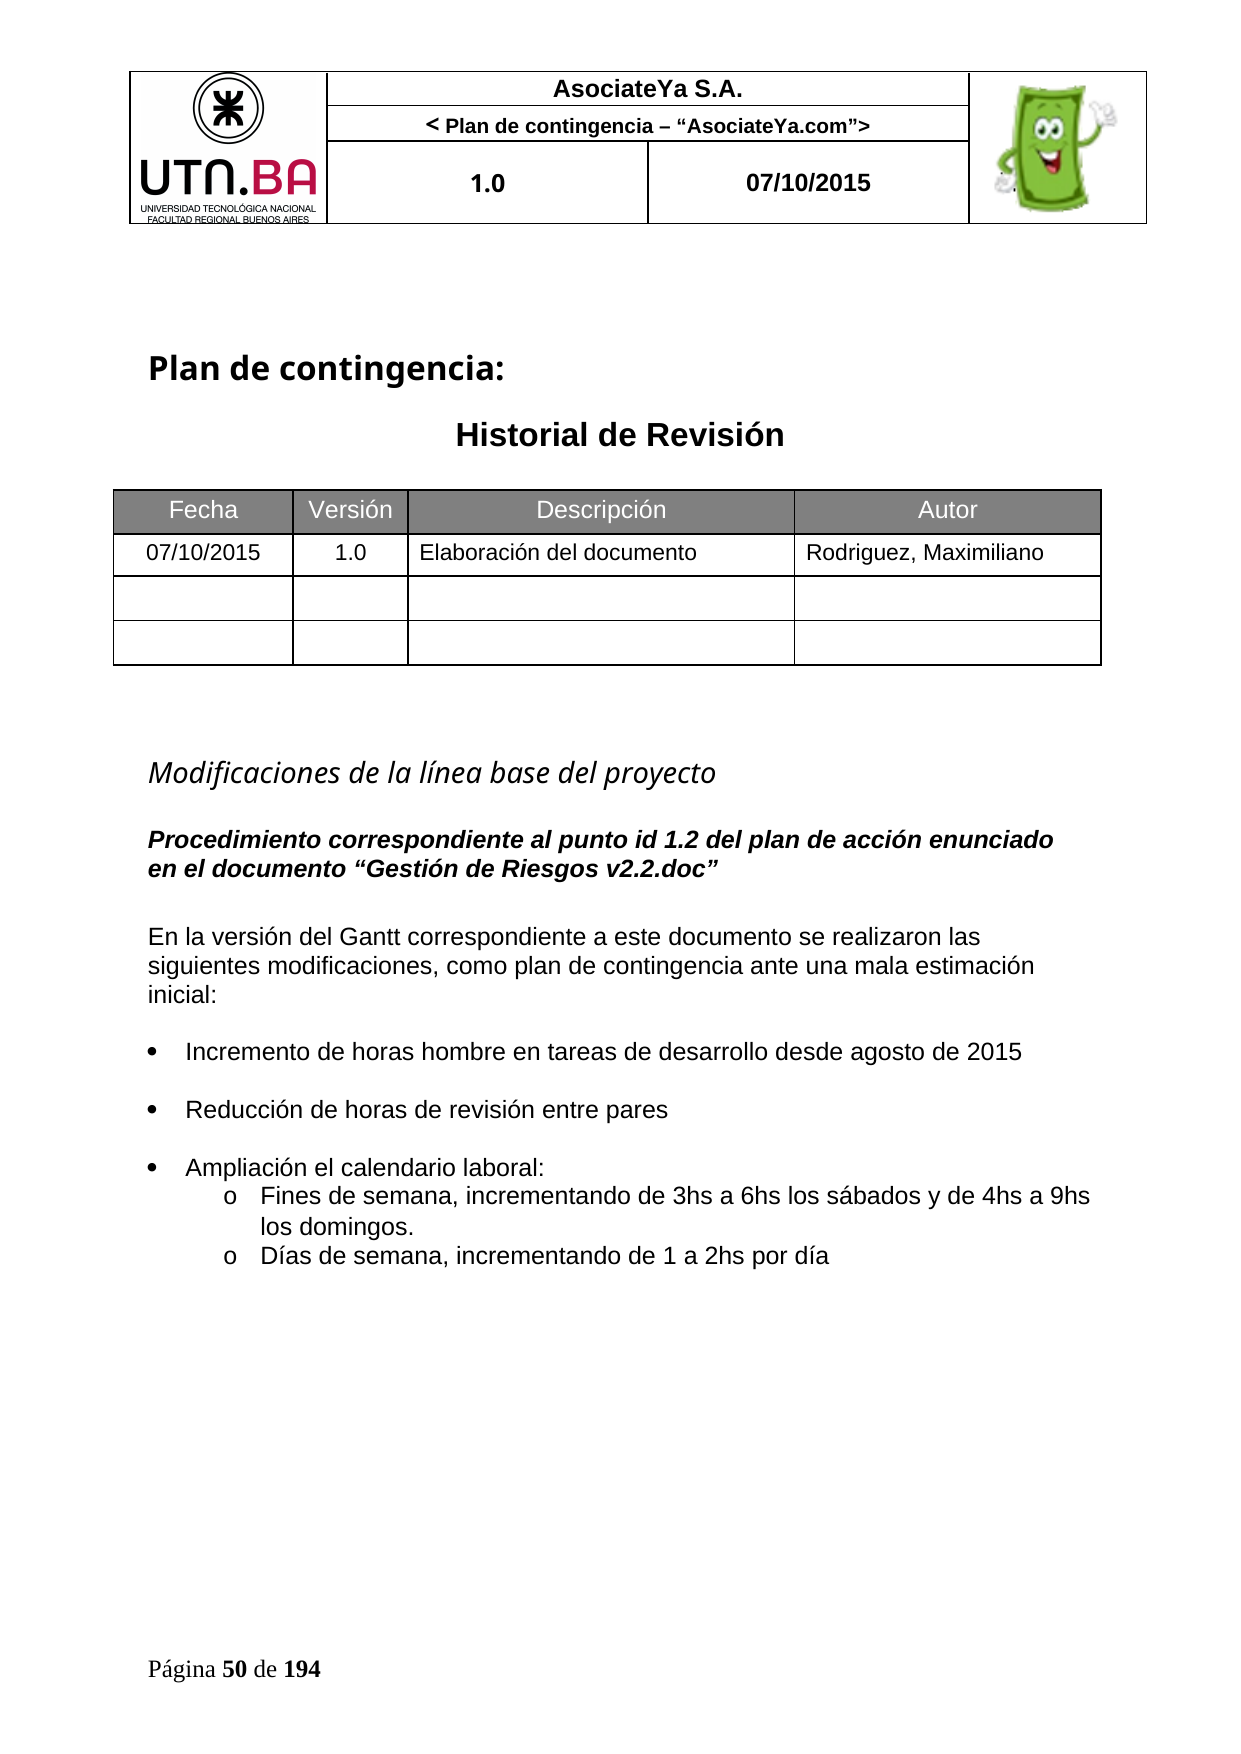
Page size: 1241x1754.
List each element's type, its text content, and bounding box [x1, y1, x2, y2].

table_cell [294, 577, 407, 620]
text Modificaciones de la línea base del proyecto [148, 752, 1092, 792]
table_cell [294, 621, 407, 664]
picture [141, 72, 316, 223]
table_cell [795, 577, 1100, 620]
table_cell 07/10/2015 [114, 535, 292, 575]
text En la versión del Gantt correspondiente a este documento se realizaron las siguientes modificaciones, como plan de contingencia ante una mala estimación inicial: [148, 922, 1092, 1008]
table_cell Rodriguez, Maximiliano [795, 535, 1100, 575]
table_cell [409, 621, 794, 664]
picture [982, 78, 1126, 217]
table_cell [409, 577, 794, 620]
text Historial de Revisión [148, 416, 1092, 454]
table_header Descripción [409, 491, 794, 533]
table_cell [114, 621, 292, 664]
subtitle Plan de contingencia: [148, 345, 1092, 391]
list Fines de semana, incrementando de 3hs a 6hs los sábados y de 4hs a 9hs los domingos. [223, 1181, 1092, 1241]
list Ampliación el calendario laboral: [148, 1152, 1092, 1181]
list Reducción de horas de revisión entre pares [148, 1095, 1092, 1124]
list Incremento de horas hombre en tareas de desarrollo desde agosto de 2015 [148, 1037, 1092, 1066]
table_cell [114, 577, 292, 620]
table_cell 1.0 [294, 535, 407, 575]
list Días de semana, incrementando de 1 a 2hs por día [223, 1241, 1092, 1272]
text Procedimiento correspondiente al punto id 1.2 del plan de acción enunciado en el documento “Gestión de Riesgos v2.2.doc” [148, 825, 1092, 883]
table_header Versión [294, 491, 407, 533]
table_cell [795, 621, 1100, 664]
table_header Autor [795, 491, 1100, 533]
table_header Fecha [114, 491, 292, 533]
table_cell Elaboración del documento [409, 535, 794, 575]
